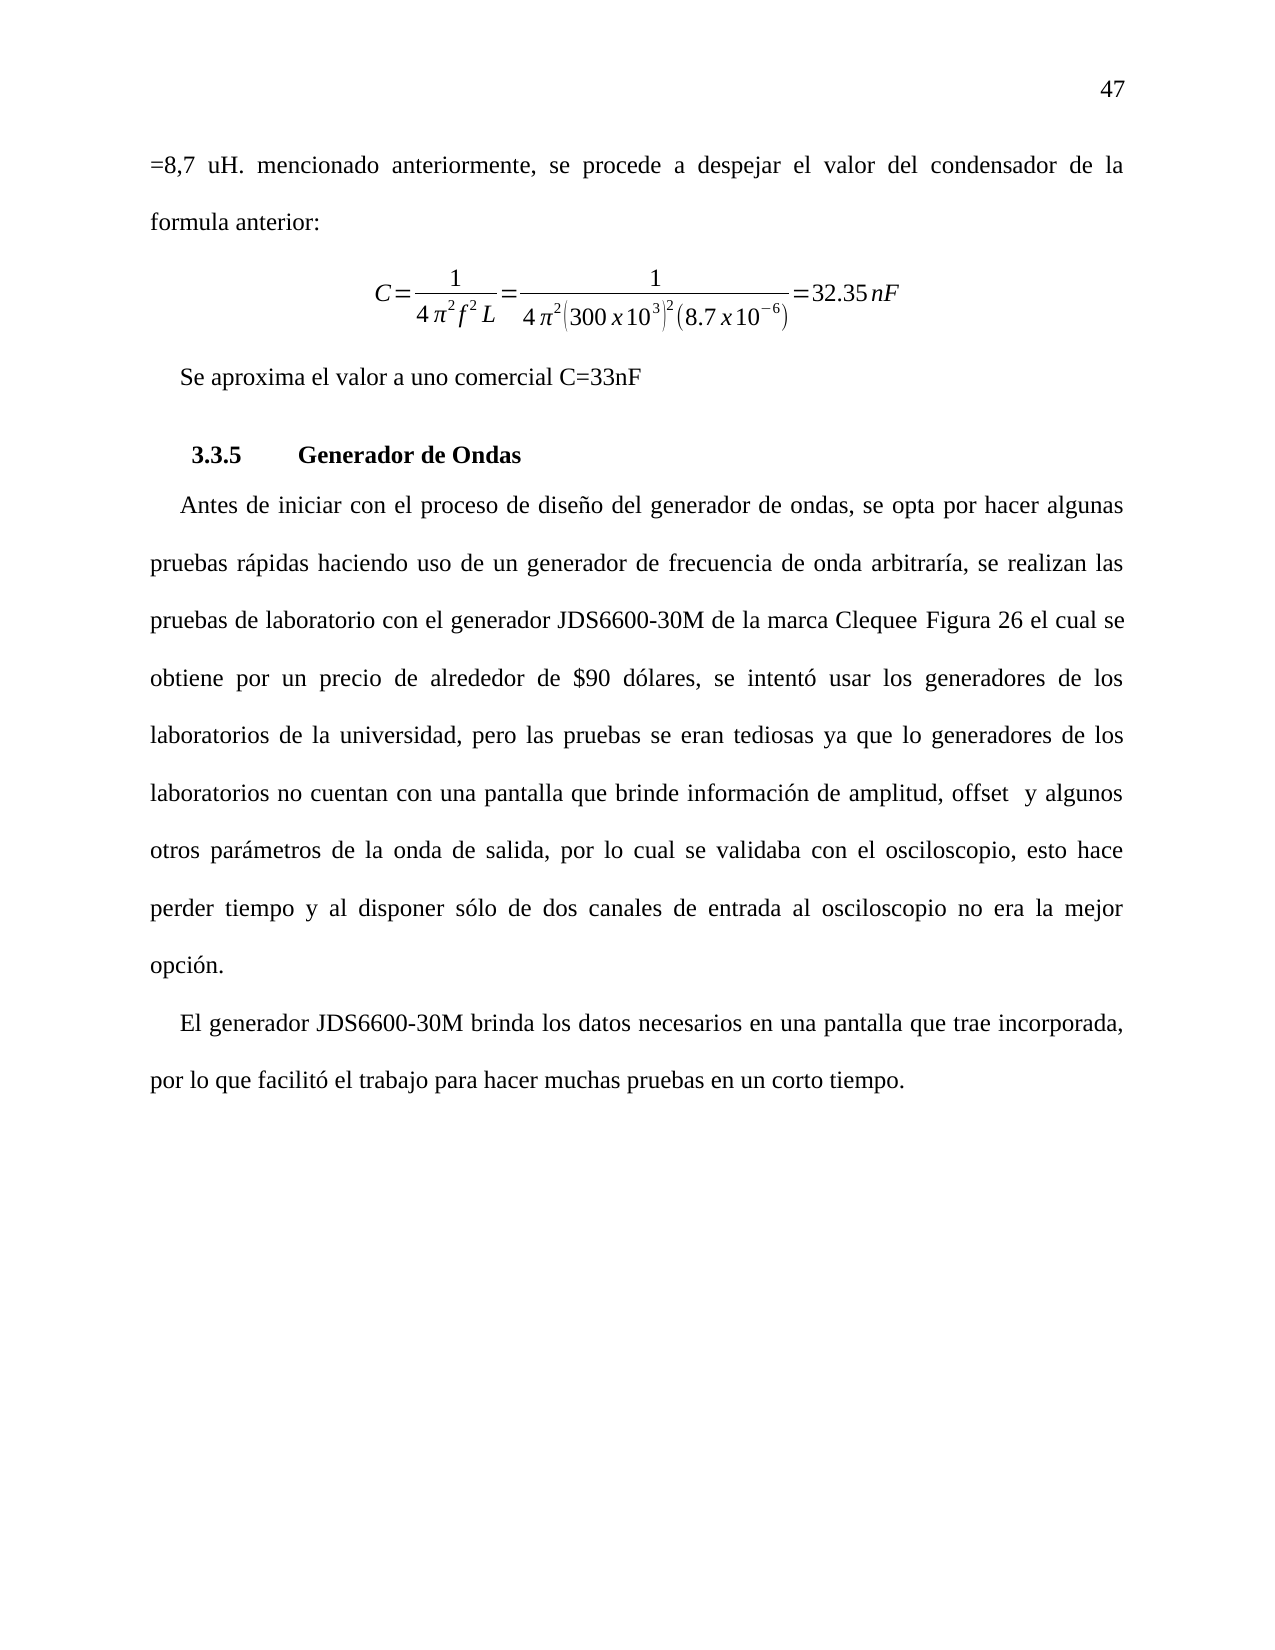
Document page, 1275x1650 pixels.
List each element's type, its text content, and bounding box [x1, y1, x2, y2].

text Se aproxima el valor a uno comercial C=33nF [150, 362, 1125, 391]
text El generador JDS6600-30M brinda los datos necesarios en una pantalla que trae incorporada, por lo que facilitó el trabajo para hacer muchas pruebas en un corto tiempo. [150, 1008, 1125, 1094]
subtitle Generador de Ondas [150, 441, 1125, 469]
text Antes de iniciar con el proceso de diseño del generador de ondas, se opta por hacer algunas pruebas rápidas haciendo uso de un generador de frecuencia de onda arbitraría, se realizan las pruebas de laboratorio con el generador JDS6600-30M de la marca Clequee Figura 26 el cual se obtiene por un precio de alrededor de $90 dólares, se intentó usar los generadores de los laboratorios de la universidad, pero las pruebas se eran tediosas ya que lo generadores de los laboratorios no cuentan con una pantalla que brinde información de amplitud, offset y algunos otros parámetros de la onda de salida, por lo cual se validaba con el osciloscopio, esto hace perder tiempo y al disponer sólo de dos canales de entrada al osciloscopio no era la mejor opción. [150, 490, 1125, 979]
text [150, 150, 1125, 236]
